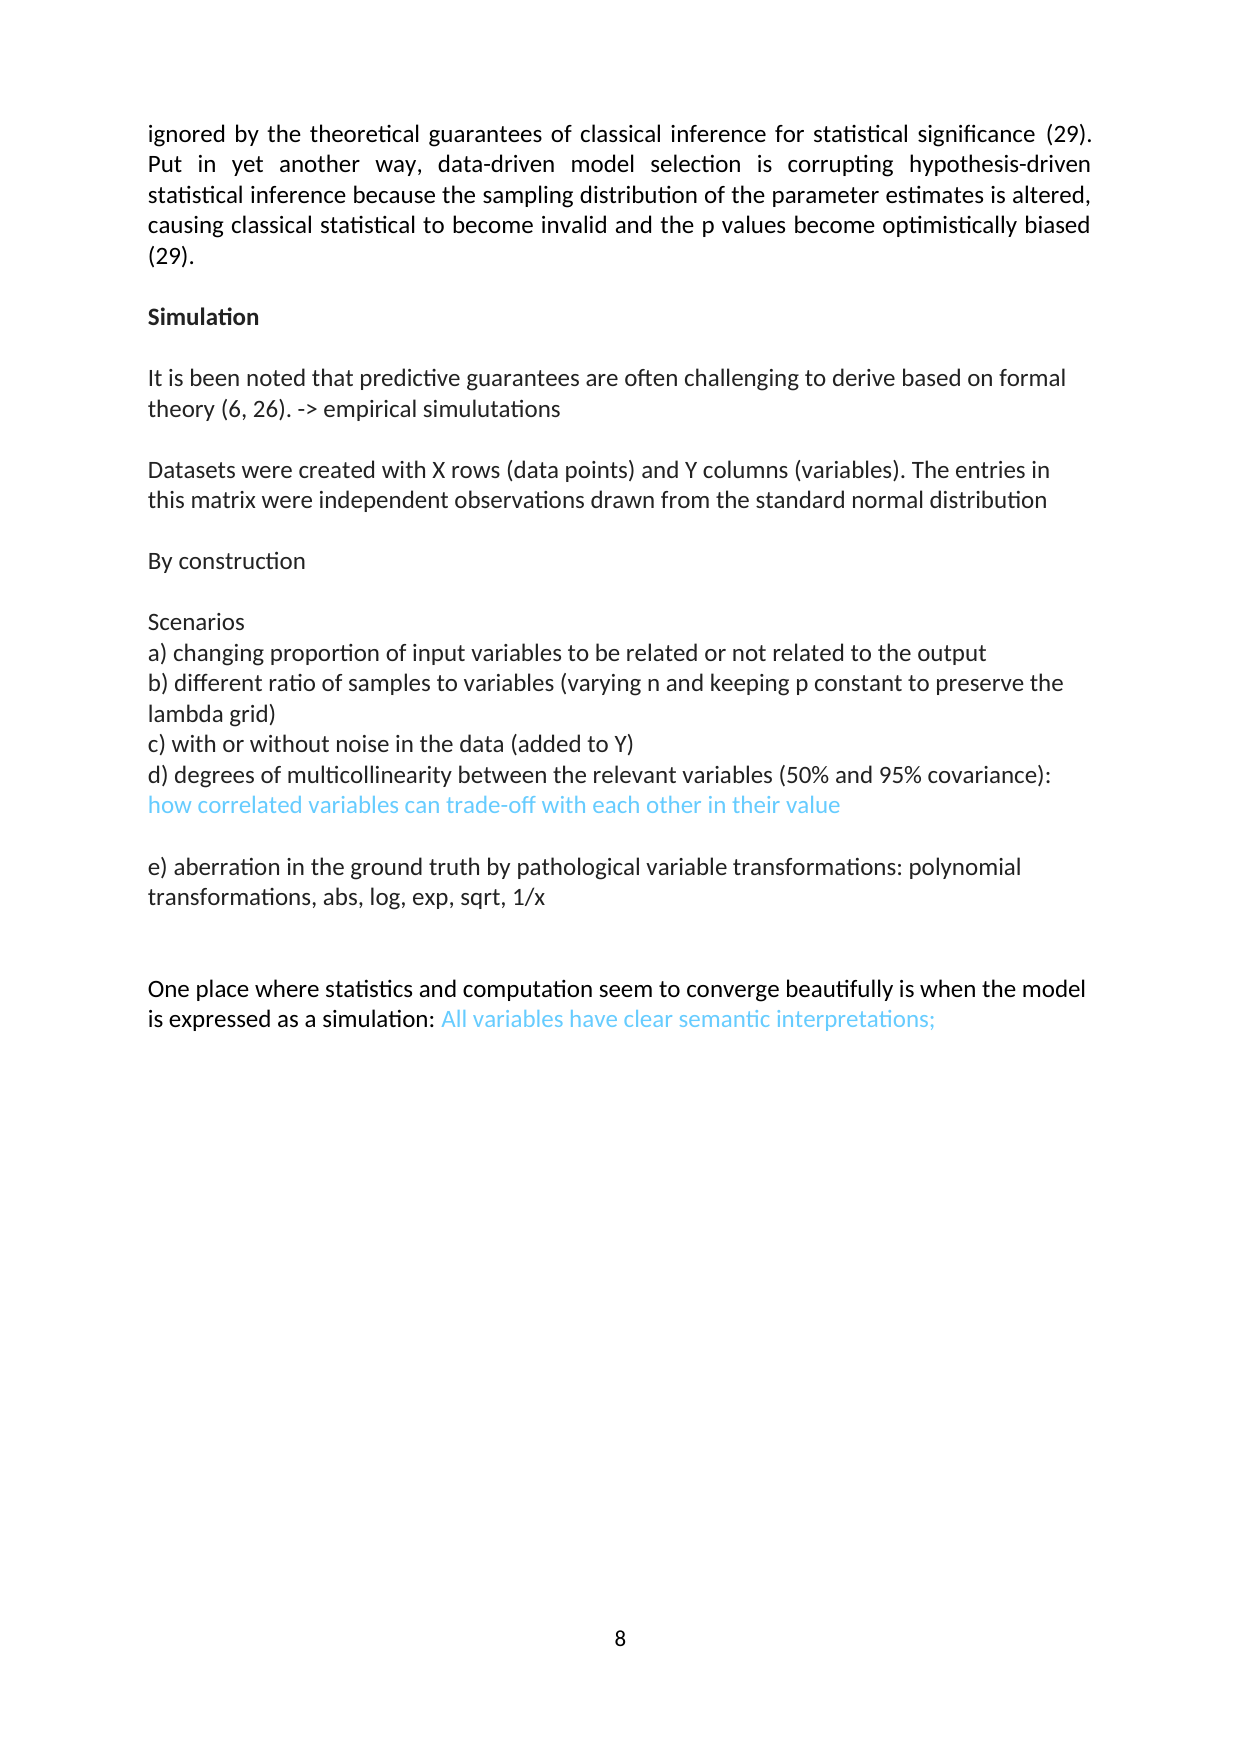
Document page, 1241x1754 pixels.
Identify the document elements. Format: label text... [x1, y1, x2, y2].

text One place where statistics and computation seem to converge beautifully is when the model is expressed as a simulation: All variables have clear semantic interpretations; [148, 973, 1092, 1034]
text a) changing proportion of input variables to be related or not related to the output [148, 637, 1092, 667]
text It is been noted that predictive guarantees are often challenging to derive based on formal theory (6, 26). -> empirical simulutations [148, 362, 1092, 423]
text Datasets were created with X rows (data points) and Y columns (variables). The entries in this matrix were independent observations drawn from the standard normal distribution [148, 454, 1092, 515]
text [148, 118, 1092, 271]
text By construction [148, 545, 1092, 576]
text e) aberration in the ground truth by pathological variable transformations: polynomial transformations, abs, log, exp, sqrt, 1/x [148, 851, 1092, 912]
text Scenarios [148, 606, 1092, 637]
text b) different ratio of samples to variables (varying n and keeping p constant to preserve the lambda grid) [148, 667, 1092, 728]
text c) with or without noise in the data (added to Y) [148, 728, 1092, 759]
text d) degrees of multicollinearity between the relevant variables (50% and 95% covariance): how correlated variables can trade-off with each other in their value [148, 759, 1092, 820]
text Simulation [148, 301, 1092, 332]
